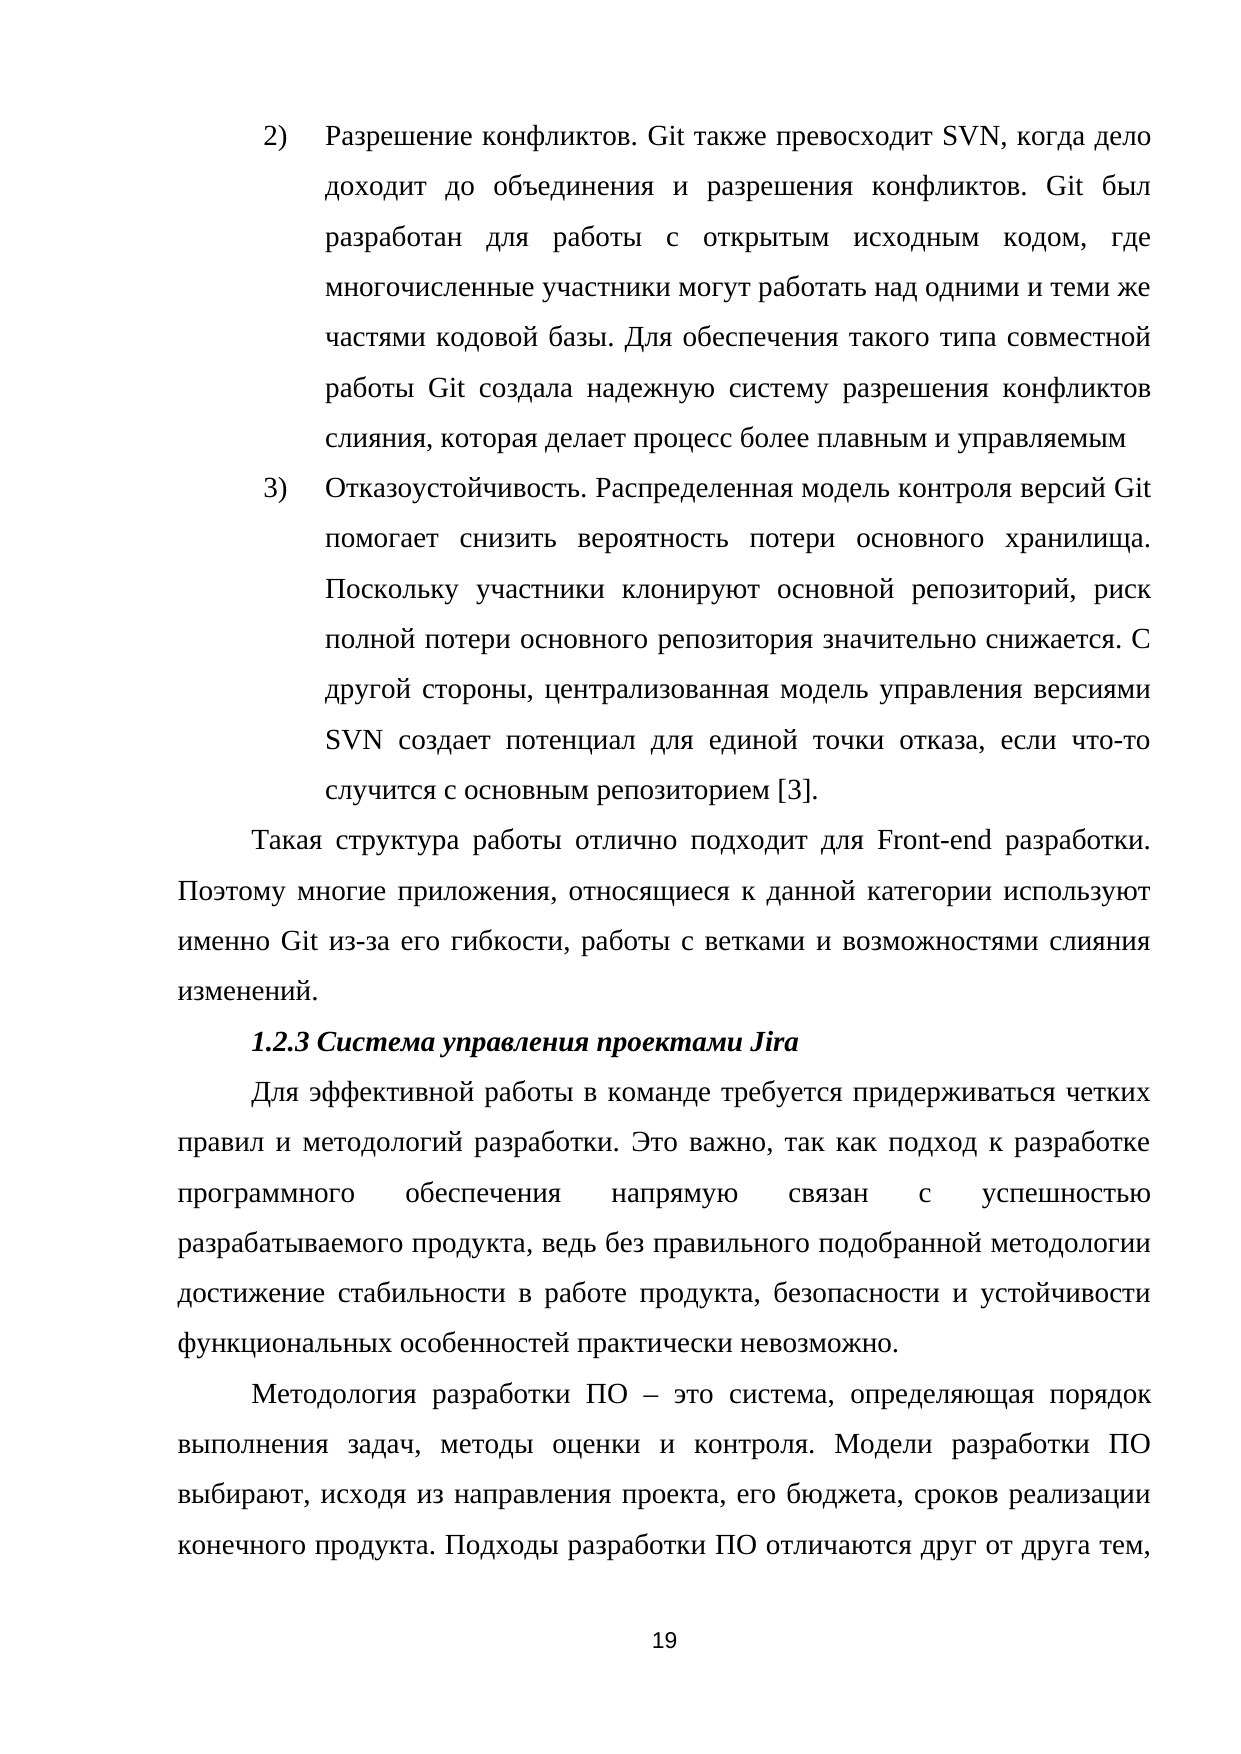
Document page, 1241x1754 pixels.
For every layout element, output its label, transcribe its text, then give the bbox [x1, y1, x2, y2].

list Отказоустойчивость. Распределенная модель контроля версий Git помогает снизить вероятность потери основного хранилища. Поскольку участники клонируют основной репозиторий, риск полной потери основного репозитория значительно снижается. С другой стороны, централизованная модель управления версиями SVN создает потенциал для единой точки отказа, если что-то случится с основным репозиторием [3]. [287, 470, 1152, 806]
text Такая структура работы отлично подходит для Front-end разработки. Поэтому многие приложения, относящиеся к данной категории используют именно Git из-за его гибкости, работы с ветками и возможностями слияния изменений. [177, 822, 1152, 1007]
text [177, 1376, 1152, 1560]
text Для эффективной работы в команде требуется придерживаться четких правил и методологий разработки. Это важно, так как подход к разработке программного обеспечения напрямую связан с успешностью разрабатываемого продукта, ведь без правильного подобранной методологии достижение стабильности в работе продукта, безопасности и устойчивости функциональных особенностей практически невозможно. [177, 1074, 1152, 1359]
list Разрешение конфликтов. Git также превосходит SVN, когда дело доходит до объединения и разрешения конфликтов. Git был разработан для работы с открытым исходным кодом, где многочисленные участники могут работать над одними и теми же частями кодовой базы. Для обеспечения такого типа совместной работы Git создала надежную систему разрешения конфликтов слияния, которая делает процесс более плавным и управляемым [287, 118, 1152, 453]
subtitle 1.2.3 Система управления проектами Jira [177, 1024, 1152, 1057]
